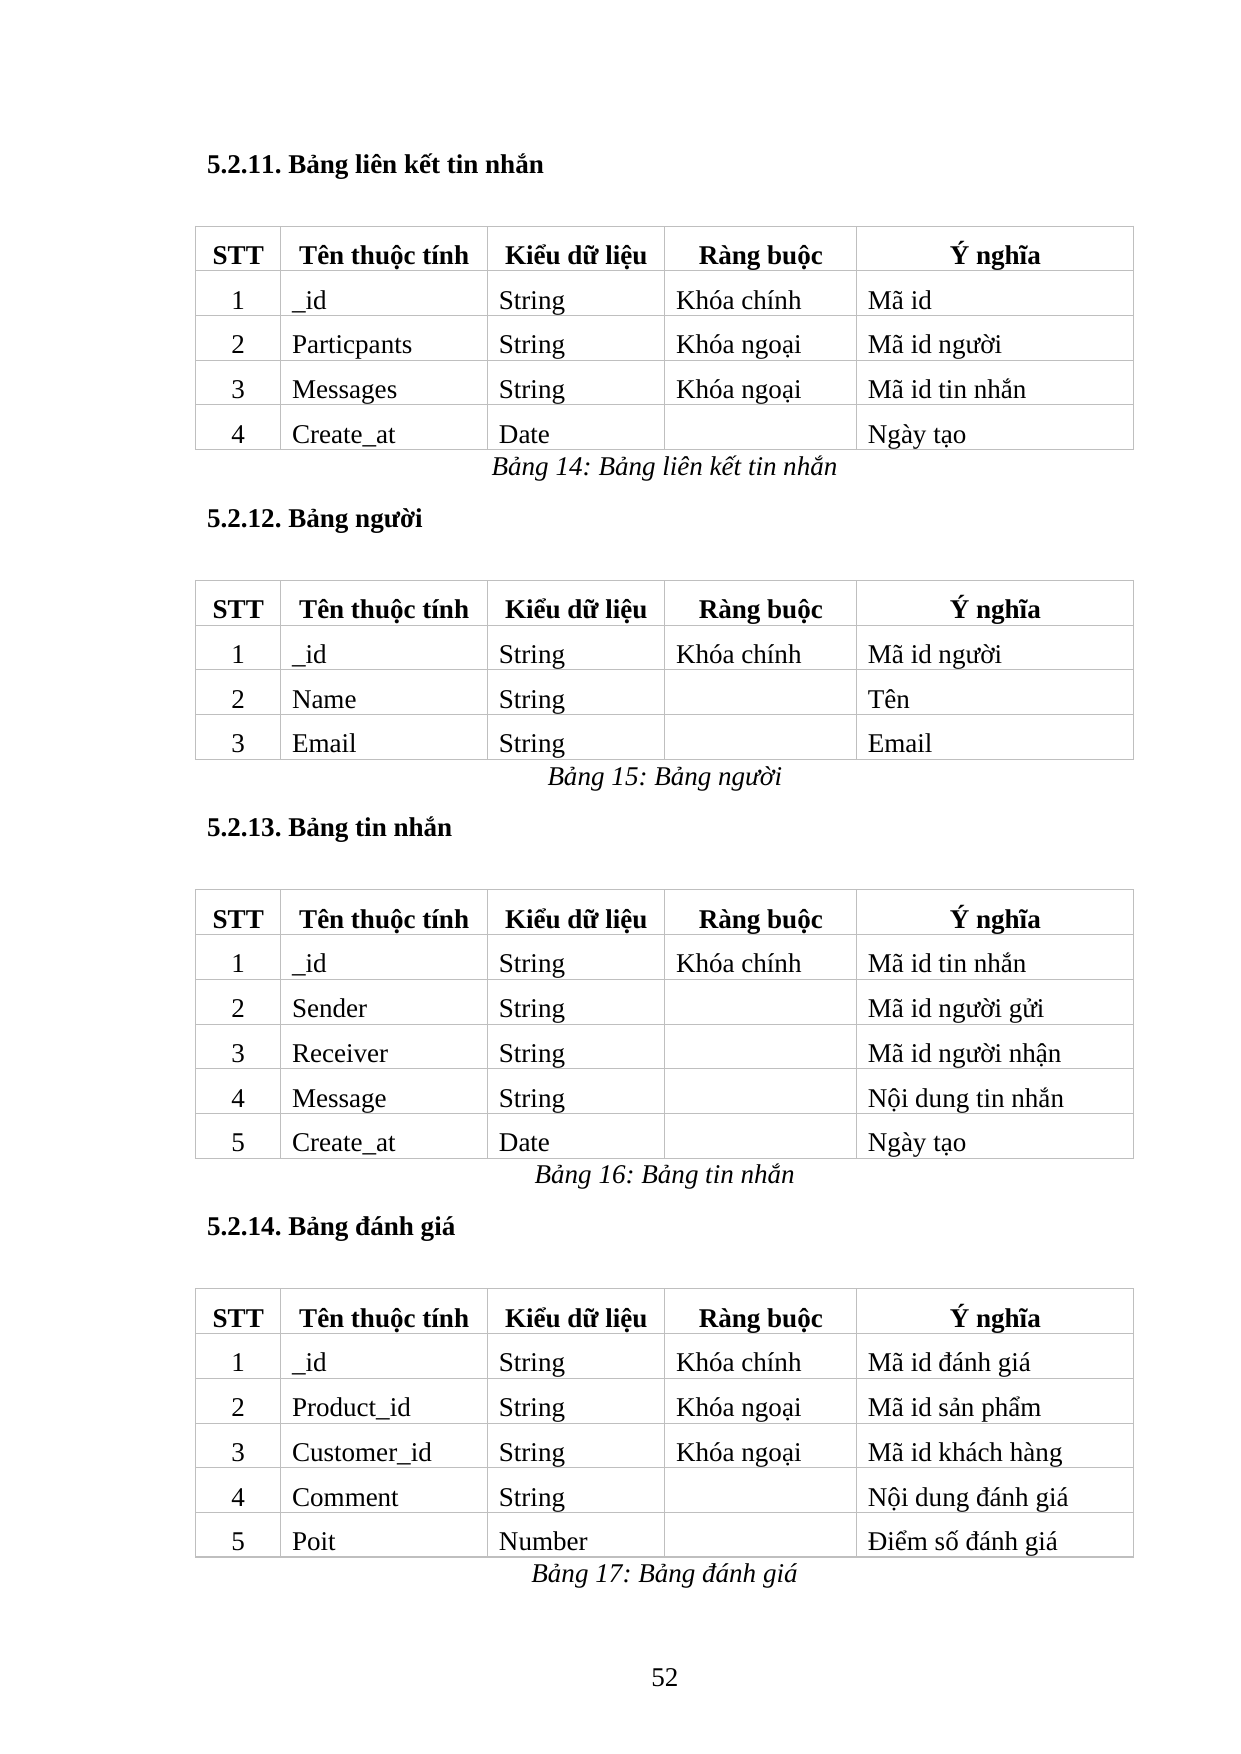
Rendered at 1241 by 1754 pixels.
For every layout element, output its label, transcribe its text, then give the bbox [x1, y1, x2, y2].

table_cell String [488, 1025, 664, 1068]
table_header Ràng buộc [665, 890, 856, 934]
table_cell 4 [196, 1069, 280, 1113]
table_cell Mã id sản phẩm [857, 1379, 1133, 1422]
table_cell String [488, 1069, 664, 1113]
table_header Ràng buộc [665, 581, 856, 624]
table_cell Messages [281, 361, 487, 404]
table_cell Particpants [281, 316, 487, 359]
table_header Kiểu dữ liệu [488, 890, 664, 934]
table_cell _id [281, 935, 487, 979]
text Bảng 17: Bảng đánh giá [207, 1558, 1122, 1589]
table_header Tên thuộc tính [281, 1289, 487, 1333]
table_cell Receiver [281, 1025, 487, 1068]
table_cell [665, 980, 856, 1023]
table_cell Customer_id [281, 1424, 487, 1467]
table_cell Number [488, 1513, 664, 1556]
table_cell String [488, 1334, 664, 1378]
table_cell Mã id đánh giá [857, 1334, 1133, 1378]
table_cell String [488, 670, 664, 714]
table_cell String [488, 1424, 664, 1467]
table_header Kiểu dữ liệu [488, 227, 664, 270]
table_cell Poit [281, 1513, 487, 1556]
table_header Ý nghĩa [857, 581, 1133, 624]
table_cell Khóa ngoại [665, 316, 856, 359]
table_cell Nội dung đánh giá [857, 1468, 1133, 1512]
table_header Kiểu dữ liệu [488, 1289, 664, 1333]
table_cell Tên [857, 670, 1133, 714]
table_cell 3 [196, 1025, 280, 1068]
table_cell Mã id [857, 271, 1133, 315]
table_cell Mã id khách hàng [857, 1424, 1133, 1467]
table_cell 3 [196, 1424, 280, 1467]
table_cell Sender [281, 980, 487, 1023]
table_cell 1 [196, 626, 280, 669]
table_header STT [196, 890, 280, 934]
table_cell String [488, 361, 664, 404]
table_cell 2 [196, 316, 280, 359]
table_cell Date [488, 405, 664, 449]
table_header STT [196, 1289, 280, 1333]
table_cell [665, 715, 856, 758]
table_cell String [488, 316, 664, 359]
table_cell Date [488, 1114, 664, 1157]
table_cell Mã id người [857, 626, 1133, 669]
table_cell 2 [196, 670, 280, 714]
table_cell String [488, 1468, 664, 1512]
table_header Tên thuộc tính [281, 890, 487, 934]
table_cell [665, 1114, 856, 1157]
table_cell Email [281, 715, 487, 758]
table_cell Nội dung tin nhắn [857, 1069, 1133, 1113]
table_cell Ngày tạo [857, 405, 1133, 449]
table_cell Khóa ngoại [665, 1379, 856, 1422]
table_cell Khóa chính [665, 1334, 856, 1378]
table_header Tên thuộc tính [281, 581, 487, 624]
table_cell [665, 1468, 856, 1512]
table_cell _id [281, 271, 487, 315]
subtitle 5.2.12. Bảng người [207, 502, 1122, 533]
table_header Ràng buộc [665, 227, 856, 270]
table_header STT [196, 227, 280, 270]
table_cell 1 [196, 1334, 280, 1378]
table_cell Create_at [281, 405, 487, 449]
table_cell [665, 670, 856, 714]
table_cell Khóa ngoại [665, 1424, 856, 1467]
table_cell Mã id tin nhắn [857, 361, 1133, 404]
text Bảng 16: Bảng tin nhắn [207, 1159, 1122, 1190]
table_cell [665, 405, 856, 449]
table_cell Product_id [281, 1379, 487, 1422]
table_cell String [488, 935, 664, 979]
table_cell Mã id người nhận [857, 1025, 1133, 1068]
table_cell String [488, 715, 664, 758]
table_cell String [488, 1379, 664, 1422]
table_cell 4 [196, 1468, 280, 1512]
table_cell Ngày tạo [857, 1114, 1133, 1157]
table_cell 5 [196, 1513, 280, 1556]
table_cell Mã id người gửi [857, 980, 1133, 1023]
table_cell String [488, 980, 664, 1023]
table_cell _id [281, 1334, 487, 1378]
table_cell Mã id người [857, 316, 1133, 359]
table_cell [665, 1069, 856, 1113]
table_cell 3 [196, 361, 280, 404]
table_cell 2 [196, 980, 280, 1023]
table_cell 4 [196, 405, 280, 449]
table_cell Điểm số đánh giá [857, 1513, 1133, 1556]
table_cell Email [857, 715, 1133, 758]
table_header STT [196, 581, 280, 624]
table_cell 1 [196, 935, 280, 979]
table_header Kiểu dữ liệu [488, 581, 664, 624]
table_cell Khóa chính [665, 271, 856, 315]
table_header Tên thuộc tính [281, 227, 487, 270]
table_cell Mã id tin nhắn [857, 935, 1133, 979]
table_cell Create_at [281, 1114, 487, 1157]
table_cell String [488, 271, 664, 315]
table_cell String [488, 626, 664, 669]
table_header Ý nghĩa [857, 227, 1133, 270]
text Bảng 15: Bảng người [207, 760, 1122, 791]
table_header Ý nghĩa [857, 890, 1133, 934]
table_cell Name [281, 670, 487, 714]
table_cell Khóa ngoại [665, 361, 856, 404]
table_cell Khóa chính [665, 935, 856, 979]
table_cell 3 [196, 715, 280, 758]
text Bảng 14: Bảng liên kết tin nhắn [207, 450, 1122, 481]
table_cell 5 [196, 1114, 280, 1157]
subtitle 5.2.13. Bảng tin nhắn [207, 812, 1122, 843]
table_header Ý nghĩa [857, 1289, 1133, 1333]
table_cell _id [281, 626, 487, 669]
table_cell 1 [196, 271, 280, 315]
table_cell 2 [196, 1379, 280, 1422]
table_cell Message [281, 1069, 487, 1113]
table_header Ràng buộc [665, 1289, 856, 1333]
subtitle 5.2.14. Bảng đánh giá [207, 1211, 1122, 1242]
table_cell Comment [281, 1468, 487, 1512]
table_cell [665, 1025, 856, 1068]
table_cell [665, 1513, 856, 1556]
subtitle 5.2.11. Bảng liên kết tin nhắn [207, 148, 1122, 179]
table_cell Khóa chính [665, 626, 856, 669]
